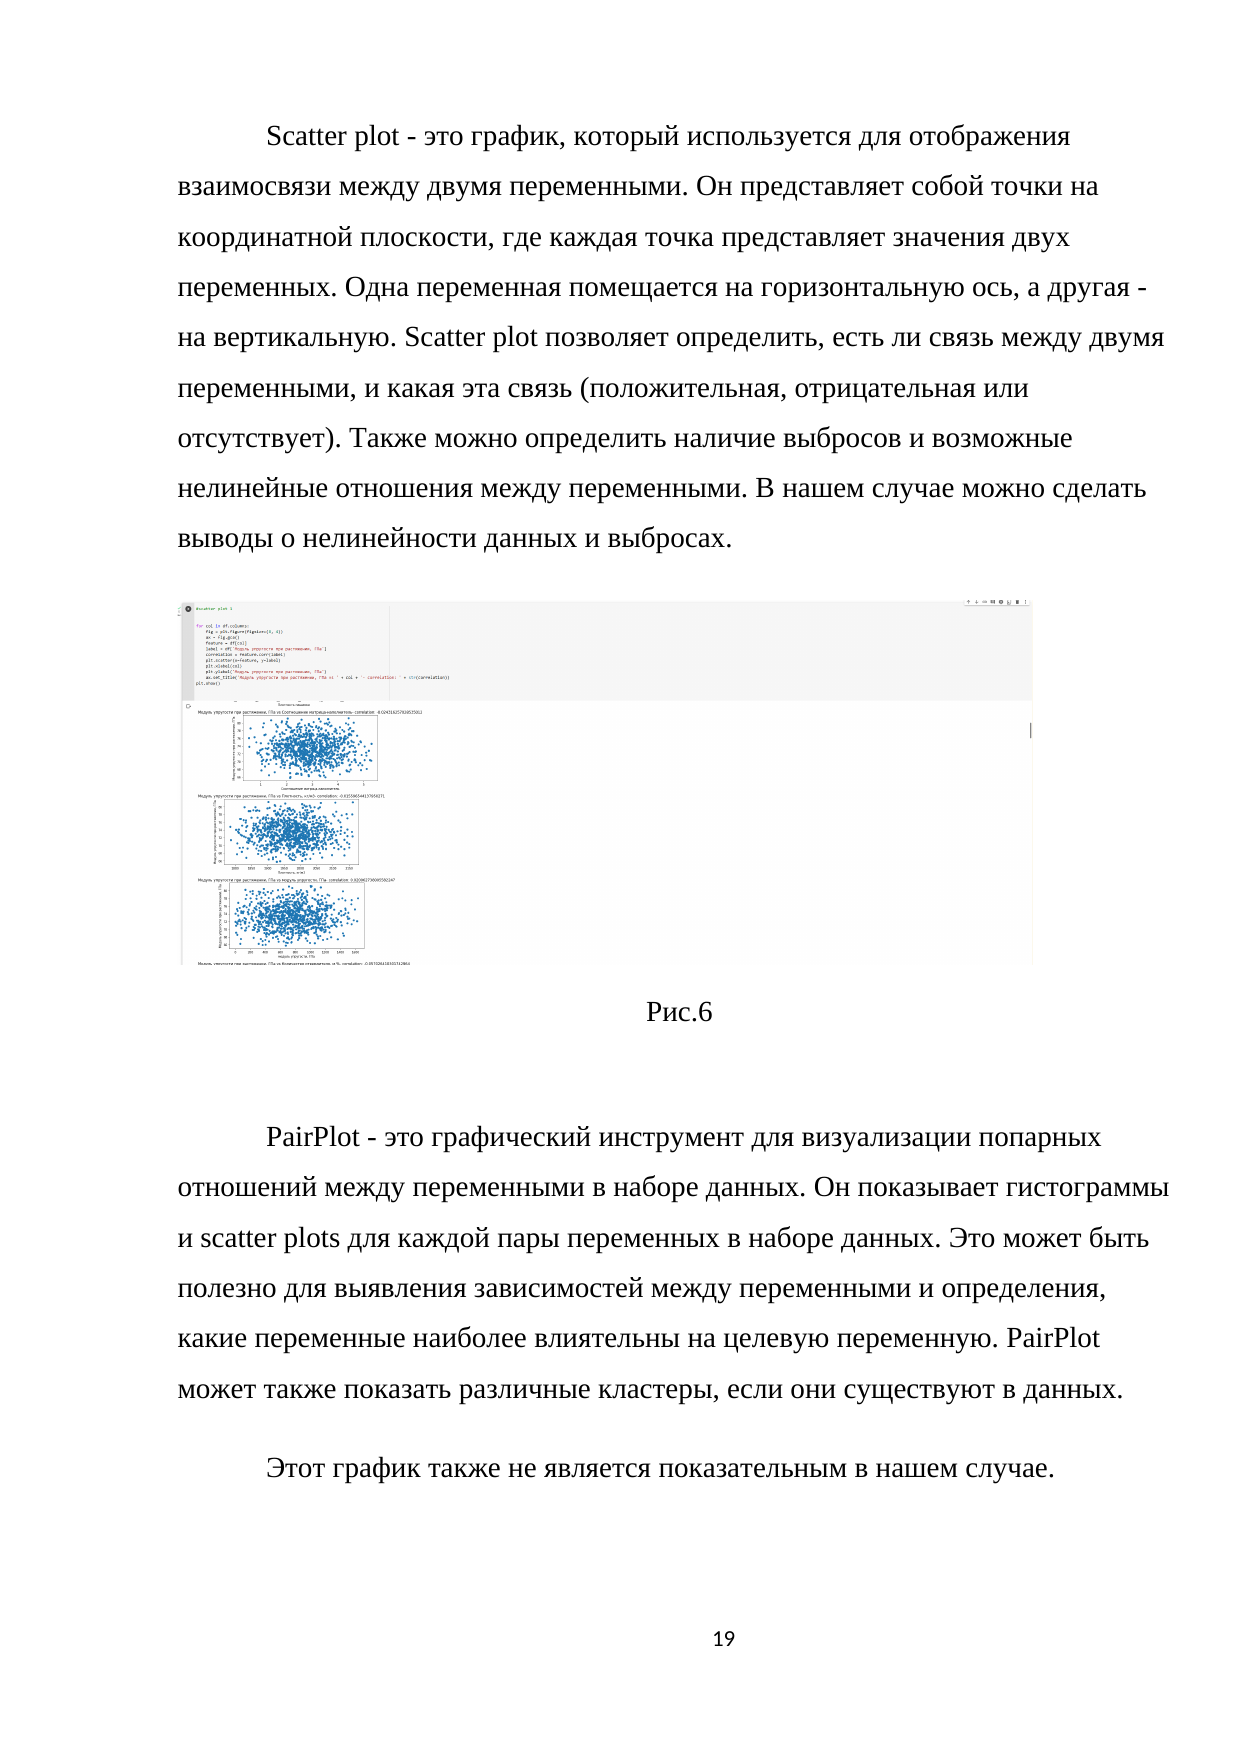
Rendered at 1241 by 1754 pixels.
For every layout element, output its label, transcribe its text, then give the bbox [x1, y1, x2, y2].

text Этот график также не является показательным в нашем случае. [177, 1450, 1181, 1484]
text Scatter plot - это график, который используется для отображения взаимосвязи между двумя переменными. Он представляет собой точки на координатной плоскости, где каждая точка представляет значения двух переменных. Одна переменная помещается на горизонтальную ось, а другая - на вертикальную. Scatter plot позволяет определить, есть ли связь между двумя переменными, и какая эта связь (положительная, отрицательная или отсутствует). Также можно определить наличие выбросов и возможные нелинейные отношения между переменными. В нашем случае можно сделать выводы о нелинейности данных и выбросах. [177, 118, 1181, 554]
text Рис.6 [177, 994, 1181, 1027]
picture [177, 600, 1033, 965]
text PairPlot - это графический инструмент для визуализации попарных отношений между переменными в наборе данных. Он показывает гистограммы и scatter plots для каждой пары переменных в наборе данных. Это может быть полезно для выявления зависимостей между переменными и определения, какие переменные наиболее влиятельны на целевую переменную. PairPlot может также показать различные кластеры, если они существуют в данных. [177, 1119, 1181, 1404]
